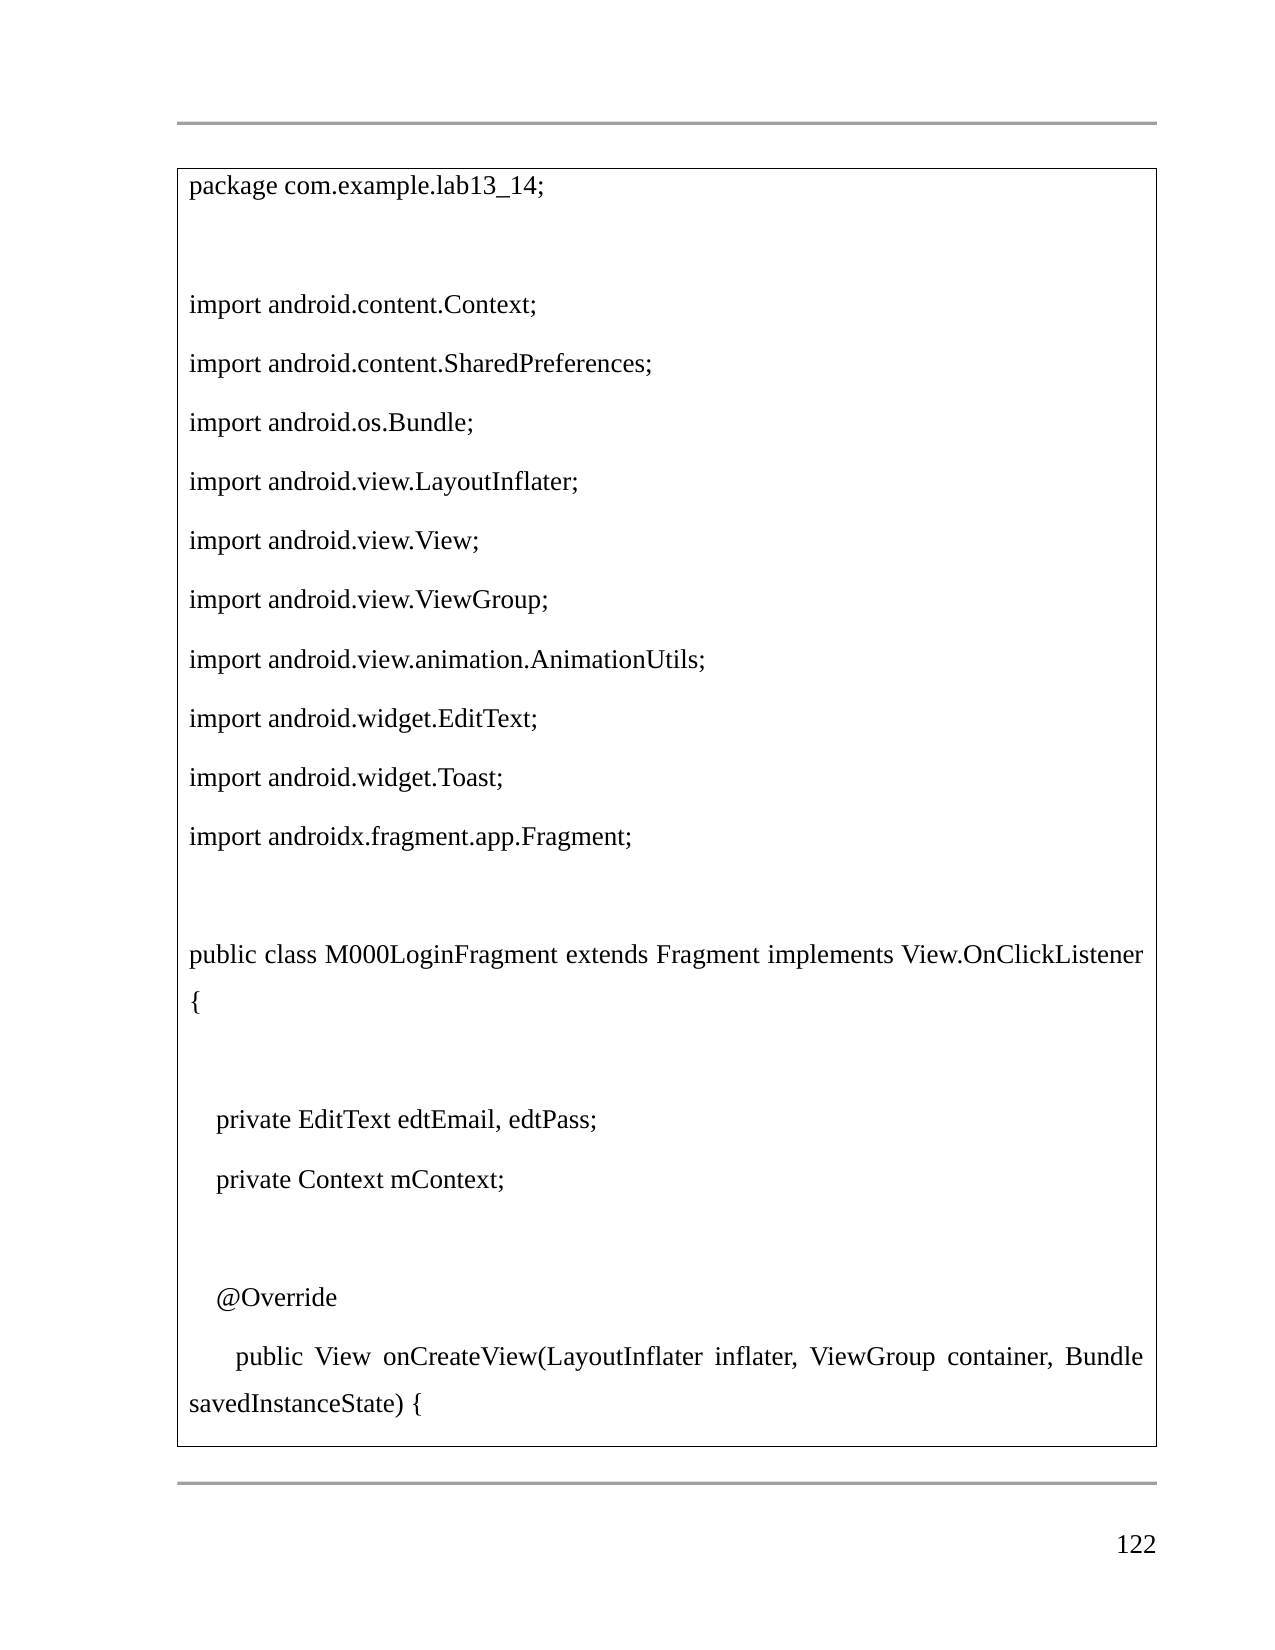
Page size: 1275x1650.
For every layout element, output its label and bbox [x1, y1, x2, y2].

table_header [178, 169, 1156, 1446]
